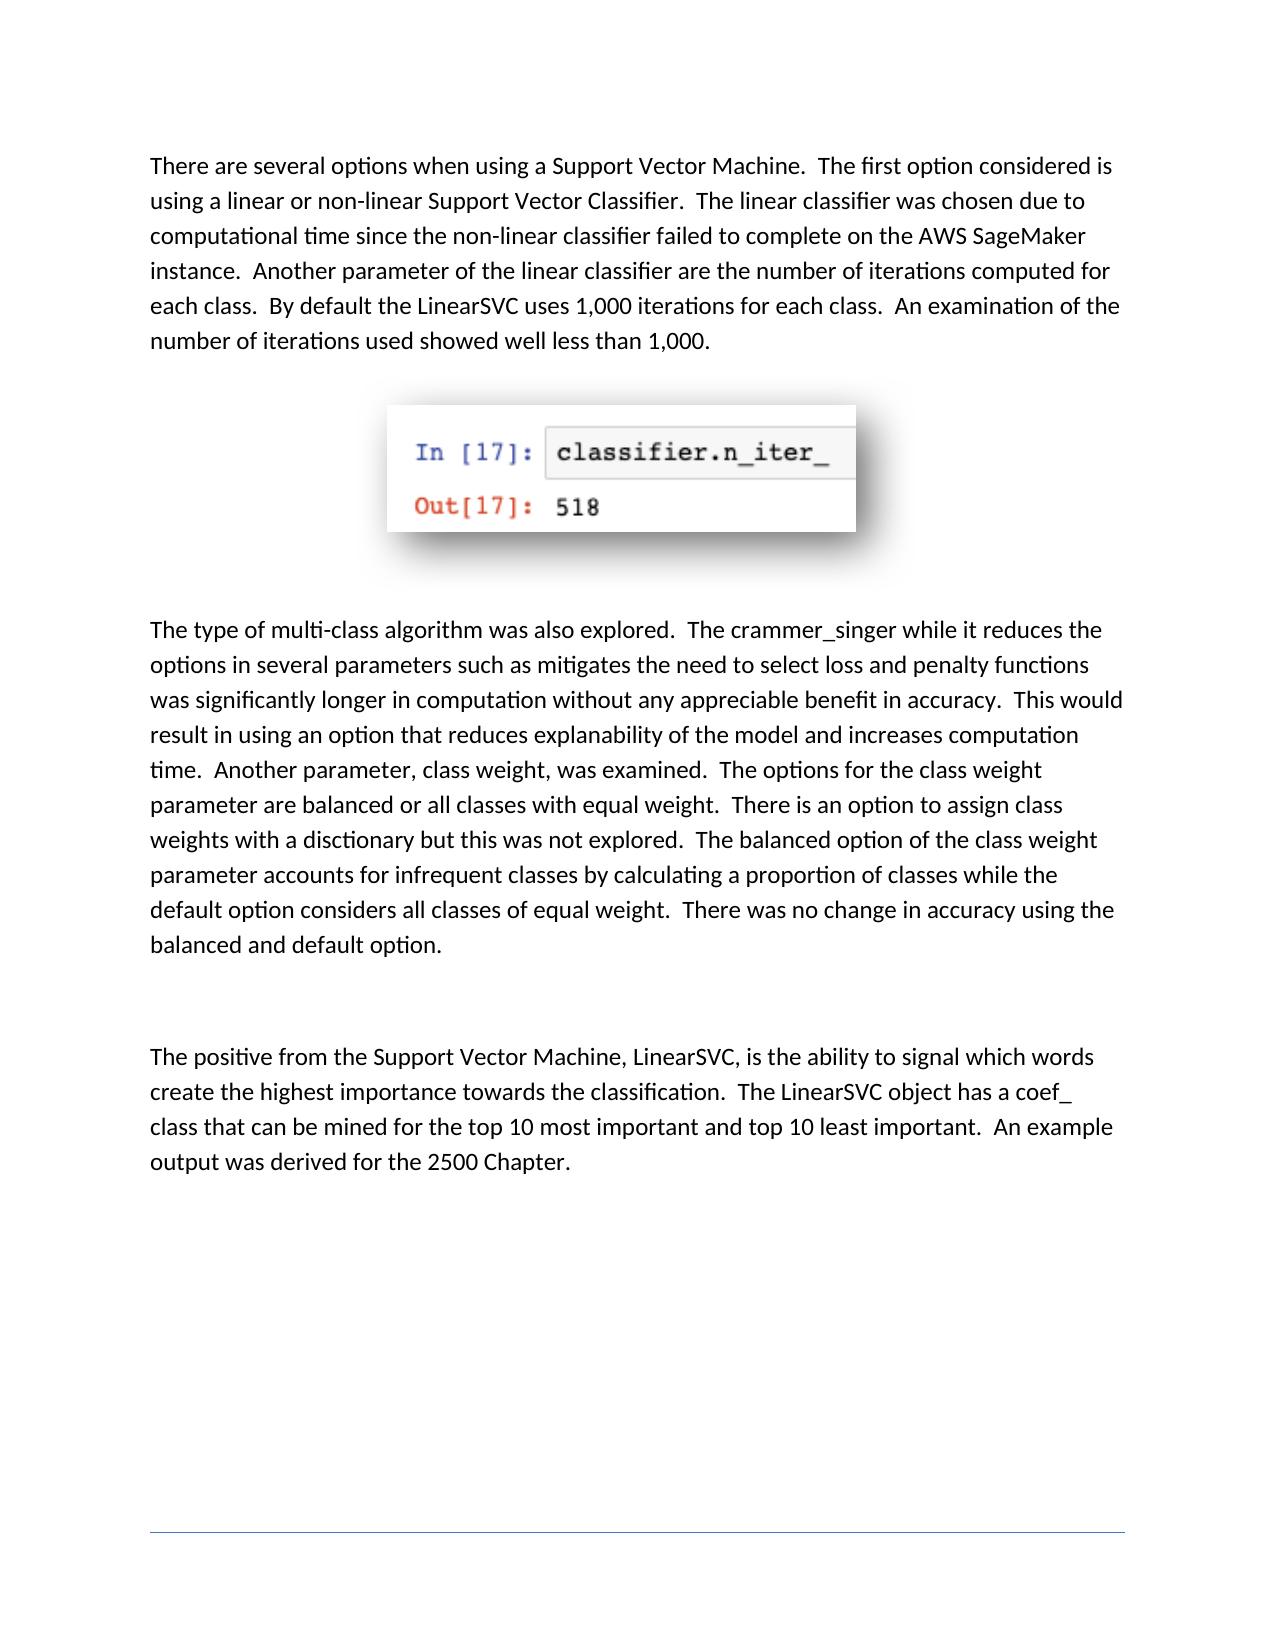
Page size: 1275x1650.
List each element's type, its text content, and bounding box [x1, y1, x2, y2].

picture [387, 405, 856, 532]
text The positive from the Support Vector Machine, LinearSVC, is the ability to signal which words create the highest importance towards the classification. The LinearSVC object has a coef_ class that can be mined for the top 10 most important and top 10 least important. An example output was derived for the 2500 Chapter. [150, 1041, 1125, 1177]
text The type of multi-class algorithm was also explored. The crammer_singer while it reduces the options in several parameters such as mitigates the need to select loss and penalty functions was significantly longer in computation without any appreciable benefit in accuracy. This would result in using an option that reduces explanability of the model and increases computation time. Another parameter, class weight, was examined. The options for the class weight parameter are balanced or all classes with equal weight. There is an option to assign class weights with a disctionary but this was not explored. The balanced option of the class weight parameter accounts for infrequent classes by calculating a proportion of classes while the default option considers all classes of equal weight. There was no change in accuracy using the balanced and default option. [150, 614, 1125, 960]
text There are several options when using a Support Vector Machine. The first option considered is using a linear or non-linear Support Vector Classifier. The linear classifier was chosen due to computational time since the non-linear classifier failed to complete on the AWS SageMaker instance. Another parameter of the linear classifier are the number of iterations computed for each class. By default the LinearSVC uses 1,000 iterations for each class. An examination of the number of iterations used showed well less than 1,000. [150, 150, 1125, 356]
